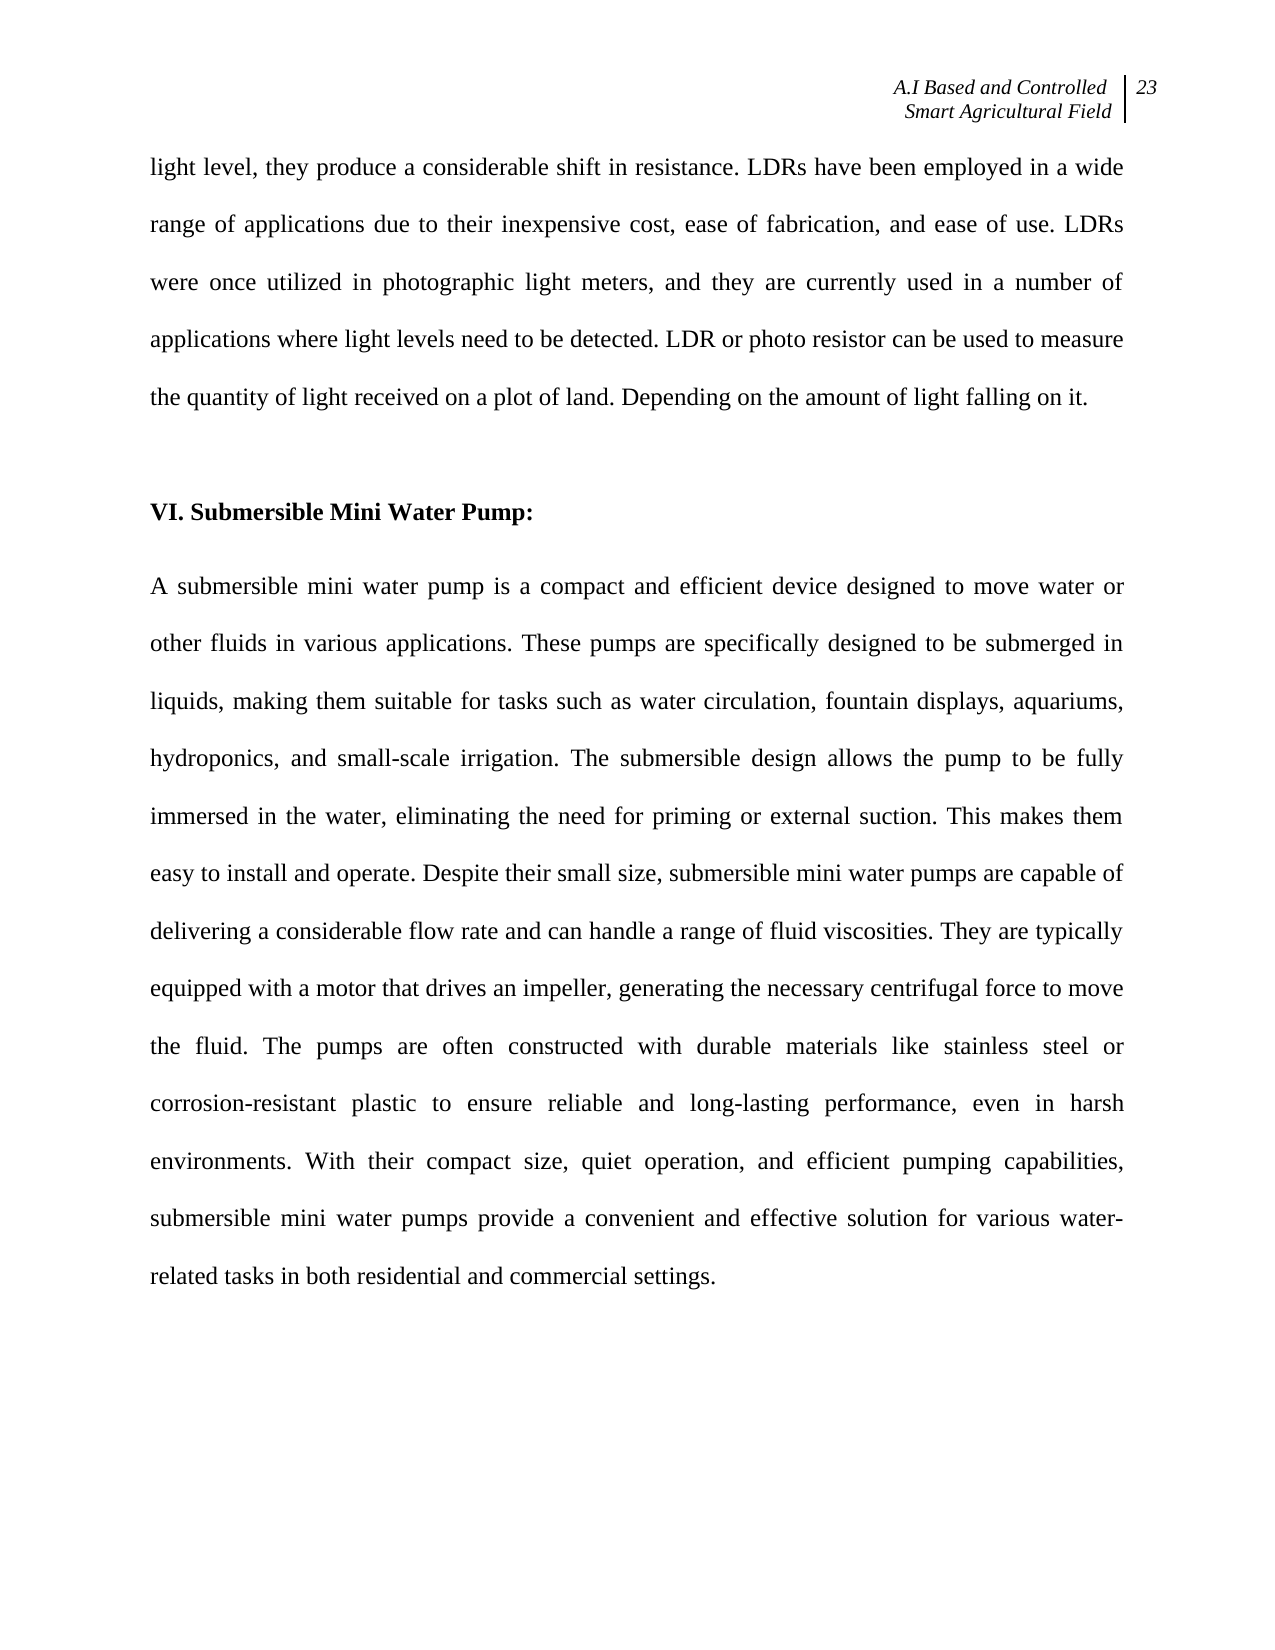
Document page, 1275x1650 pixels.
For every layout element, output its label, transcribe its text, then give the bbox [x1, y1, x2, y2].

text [150, 152, 1125, 411]
text A submersible mini water pump is a compact and efficient device designed to move water or other fluids in various applications. These pumps are specifically designed to be submerged in liquids, making them suitable for tasks such as water circulation, fountain displays, aquariums, hydroponics, and small-scale irrigation. The submersible design allows the pump to be fully immersed in the water, eliminating the need for priming or external suction. This makes them easy to install and operate. Despite their small size, submersible mini water pumps are capable of delivering a considerable flow rate and can handle a range of fluid viscosities. They are typically equipped with a motor that drives an impeller, generating the necessary centrifugal force to move the fluid. The pumps are often constructed with durable materials like stainless steel or corrosion-resistant plastic to ensure reliable and long-lasting performance, even in harsh environments. With their compact size, quiet operation, and efficient pumping capabilities, submersible mini water pumps provide a convenient and effective solution for various water-related tasks in both residential and commercial settings. [150, 571, 1125, 1290]
text VI. Submersible Mini Water Pump: [150, 497, 1125, 526]
